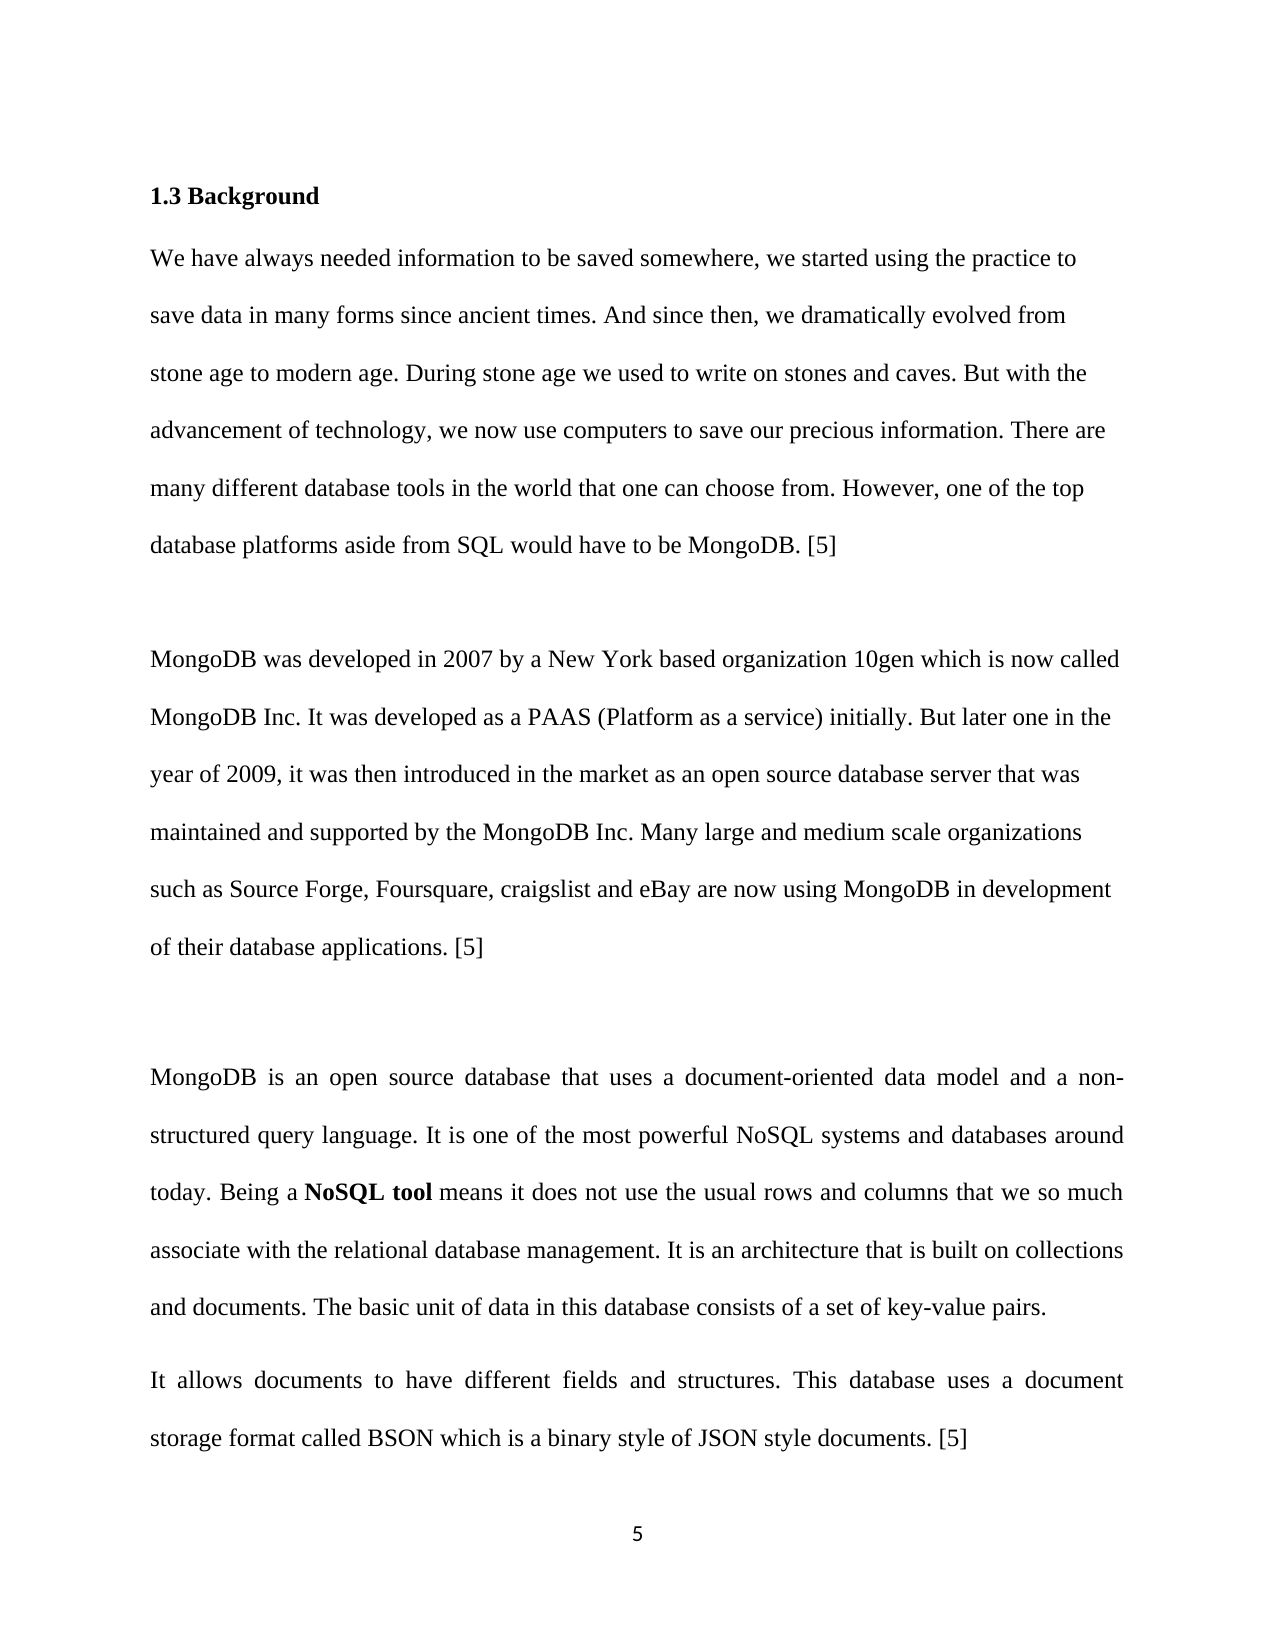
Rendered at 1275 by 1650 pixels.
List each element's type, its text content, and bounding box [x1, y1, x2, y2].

text MongoDB was developed in 2007 by a New York based organization 10gen which is now called MongoDB Inc. It was developed as a PAAS (Platform as a service) initially. But later one in the year of 2009, it was then introduced in the market as an open source database server that was maintained and supported by the MongoDB Inc. Many large and medium scale organizations such as Source Forge, Foursquare, craigslist and eBay are now using MongoDB in development of their database applications. [5] [150, 644, 1125, 960]
list Background [150, 181, 1125, 210]
text It allows documents to have different fields and structures. This database uses a document storage format called BSON which is a binary style of JSON style documents. [5] [150, 1365, 1125, 1452]
text We have always needed information to be saved somewhere, we started using the practice to save data in many forms since ancient times. And since then, we dramatically evolved from stone age to modern age. During stone age we used to write on stones and caves. But with the advancement of technology, we now use computers to save our precious information. There are many different database tools in the world that one can choose from. However, one of the top database platforms aside from SQL would have to be MongoDB. [5] [150, 243, 1125, 559]
text MongoDB is an open source database that uses a document-oriented data model and a non-structured query language. It is one of the most powerful NoSQL systems and databases around today. Being a NoSQL tool means it does not use the usual rows and columns that we so much associate with the relational database management. It is an architecture that is built on collections and documents. The basic unit of data in this database consists of a set of key-value pairs. [150, 1062, 1125, 1321]
